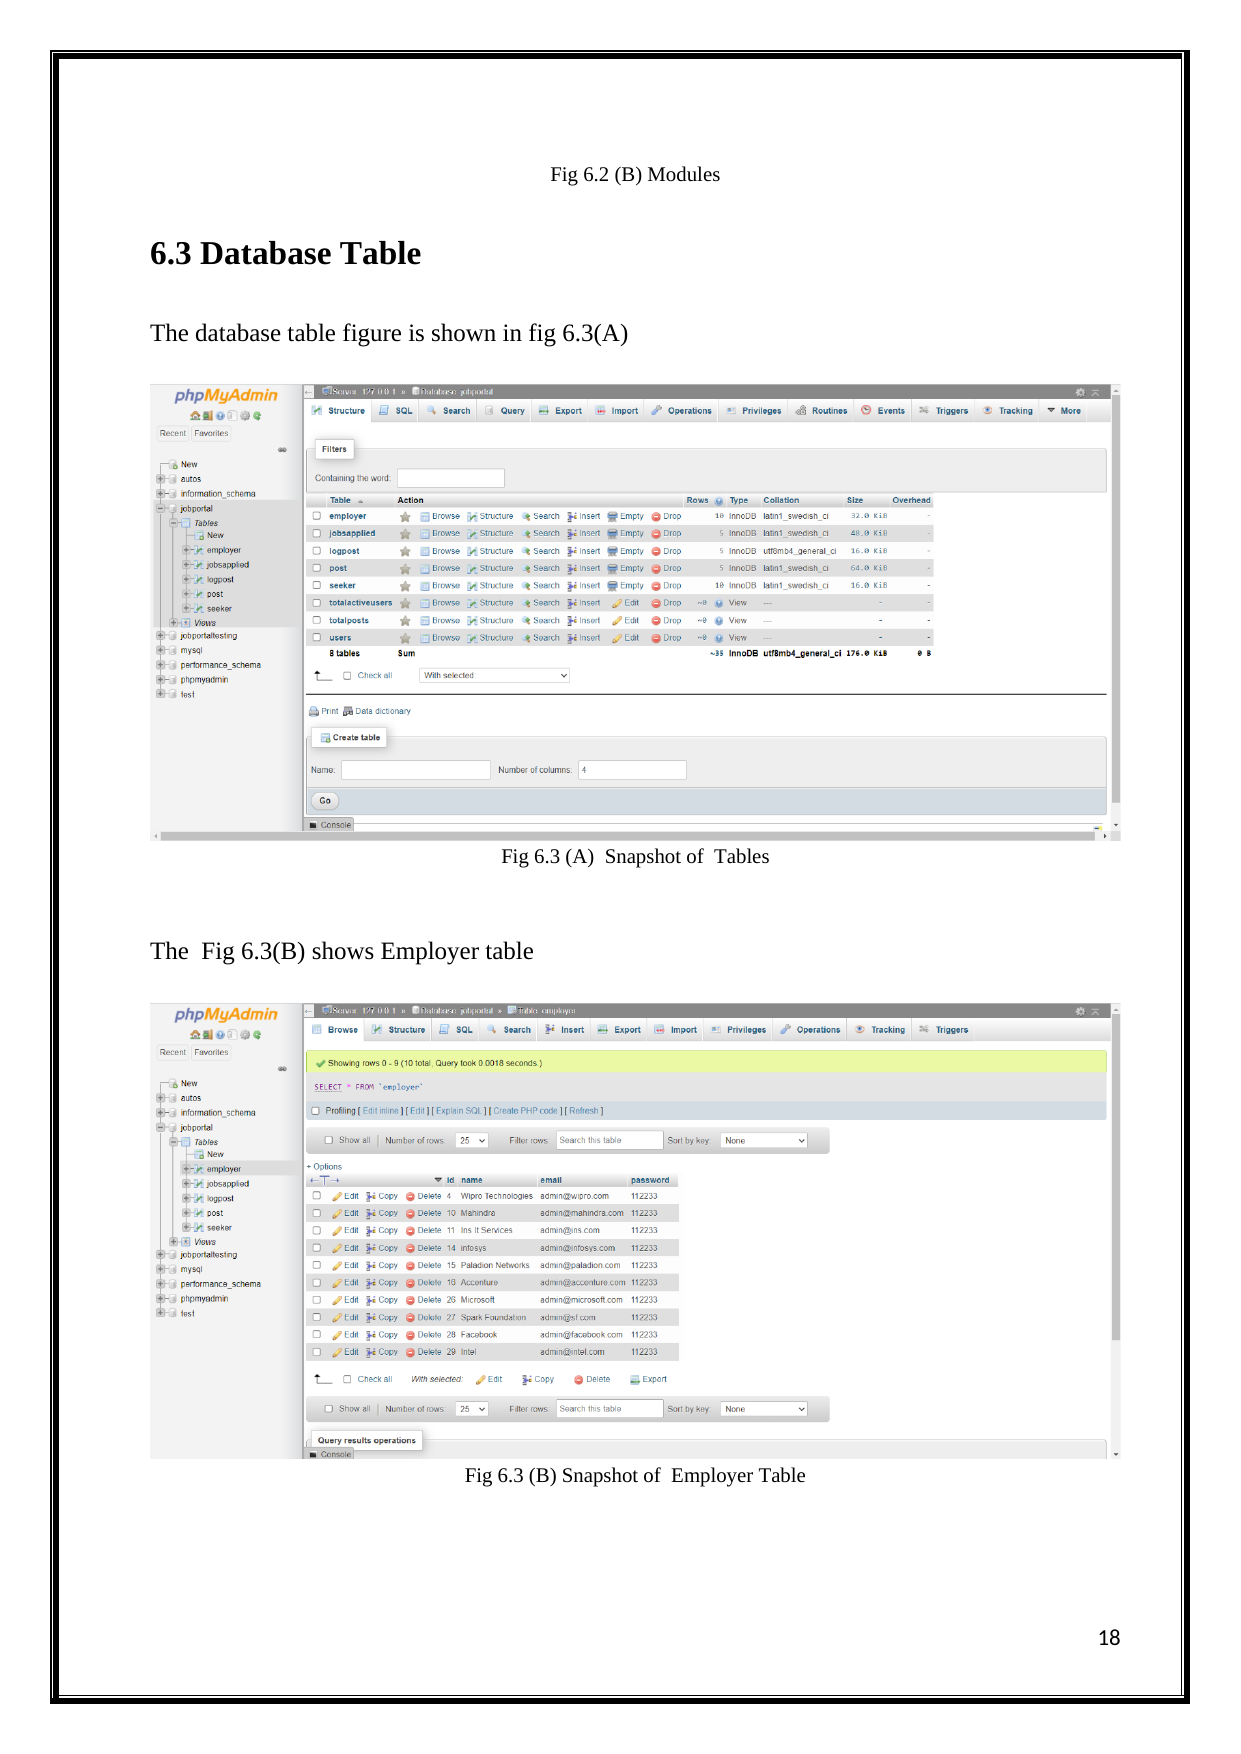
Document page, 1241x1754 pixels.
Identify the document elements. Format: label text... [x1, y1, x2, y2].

text 6.3 Database Table [150, 233, 1120, 272]
text Fig 6.3 (A) Snapshot of Tables [150, 844, 1120, 868]
text Fig 6.2 (B) Modules [150, 162, 1120, 186]
picture [150, 383, 1121, 841]
text Fig 6.3 (B) Snapshot of Employer Table [150, 1463, 1120, 1487]
picture [150, 1001, 1121, 1459]
text The database table figure is shown in fig 6.3(A) [150, 318, 1120, 347]
text The Fig 6.3(B) shows Employer table [150, 936, 1120, 965]
